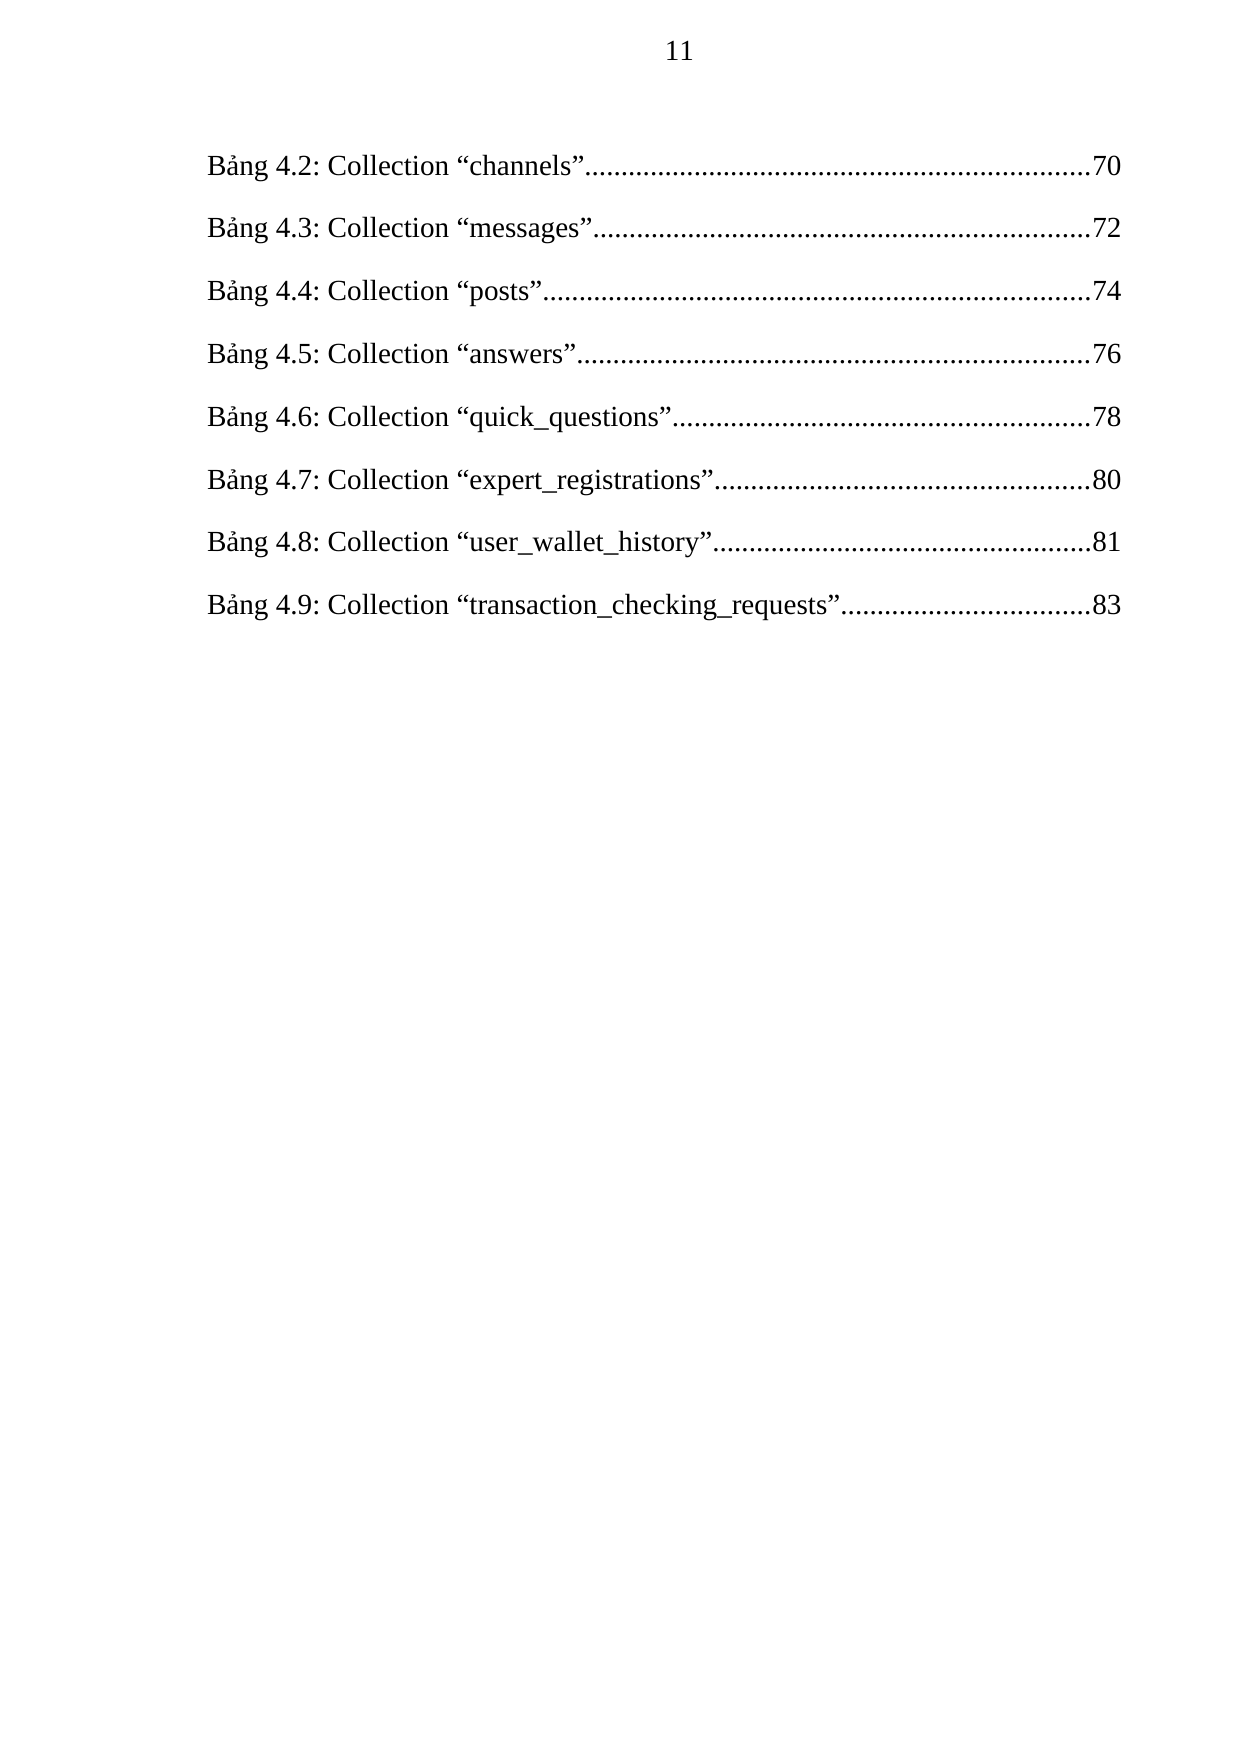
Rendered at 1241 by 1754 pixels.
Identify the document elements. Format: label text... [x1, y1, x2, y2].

text Bảng 4.2: Collection “channels” 70 [207, 148, 1152, 181]
text Bảng 4.3: Collection “messages” 72 [207, 211, 1152, 244]
text Bảng 4.7: Collection “expert_registrations” 80 [207, 462, 1152, 495]
text Bảng 4.6: Collection “quick_questions” 78 [207, 399, 1152, 432]
text Bảng 4.9: Collection “transaction_checking_requests” 83 [207, 587, 1152, 621]
text Bảng 4.4: Collection “posts” 74 [207, 273, 1152, 307]
text Bảng 4.5: Collection “answers” 76 [207, 336, 1152, 370]
text Bảng 4.8: Collection “user_wallet_history” 81 [207, 524, 1152, 558]
